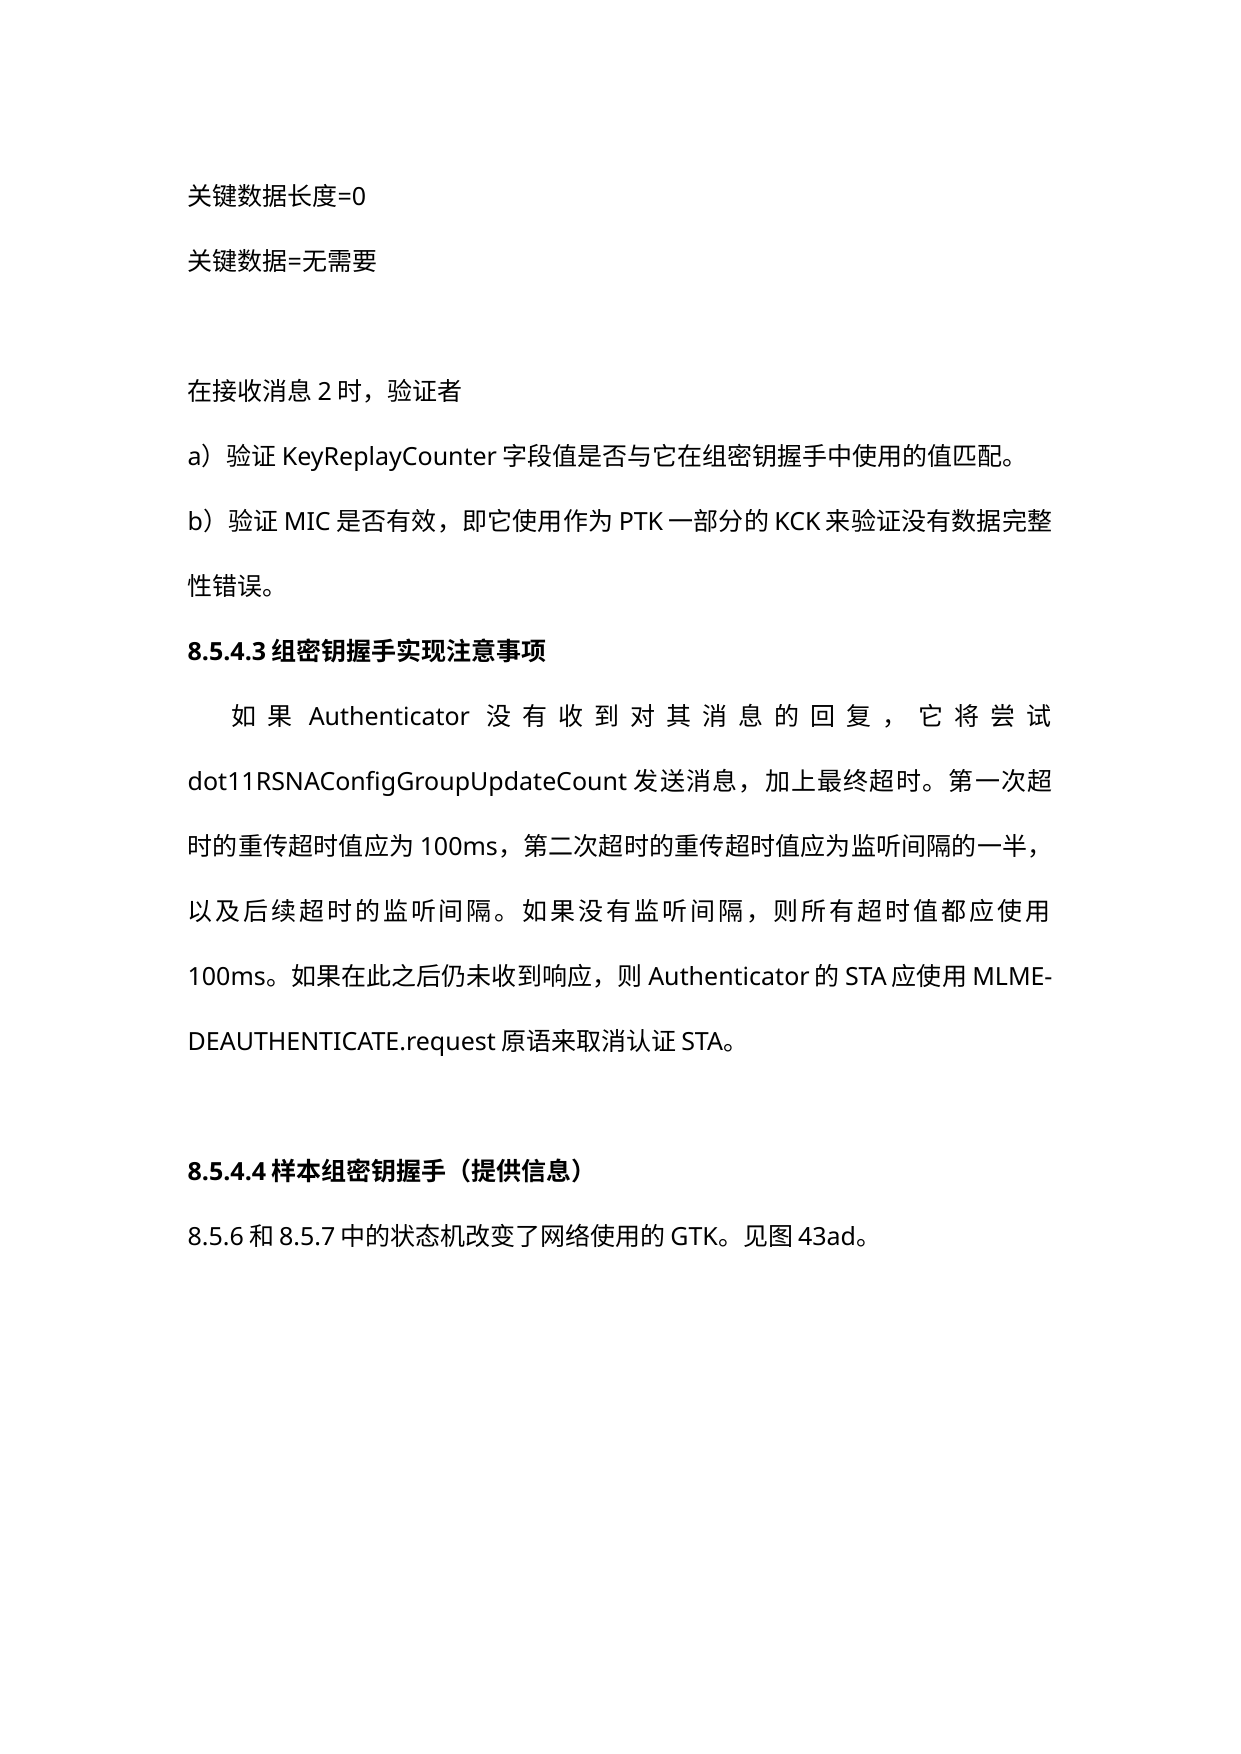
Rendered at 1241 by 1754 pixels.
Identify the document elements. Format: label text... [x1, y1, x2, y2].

text 8.5.4.4样本组密钥握手（提供信息） [187, 1137, 1053, 1202]
text 8.5.4.3组密钥握手实现注意事项 [187, 617, 1053, 682]
text b）验证MIC是否有效，即它使用作为PTK一部分的KCK来验证没有数据完整性错误。 [187, 487, 1053, 617]
text 在接收消息2时，验证者 [187, 357, 1053, 422]
text 关键数据=无需要 [187, 227, 1053, 292]
text 如果Authenticator没有收到对其消息的回复，它将尝试dot11RSNAConfigGroupUpdateCount发送消息，加上最终超时。第一次超时的重传超时值应为100ms，第二次超时的重传超时值应为监听间隔的一半，以及后续超时的监听间隔。如果没有监听间隔，则所有超时值都应使用100ms。如果在此之后仍未收到响应，则Authenticator的STA应使用MLME-DEAUTHENTICATE.request原语来取消认证STA。 [187, 682, 1053, 1072]
text a）验证KeyReplayCounter字段值是否与它在组密钥握手中使用的值匹配。 [187, 422, 1053, 487]
text 关键数据长度=0 [187, 162, 1053, 227]
text 8.5.6和8.5.7中的状态机改变了网络使用的GTK。见图43ad。 [187, 1202, 1053, 1267]
